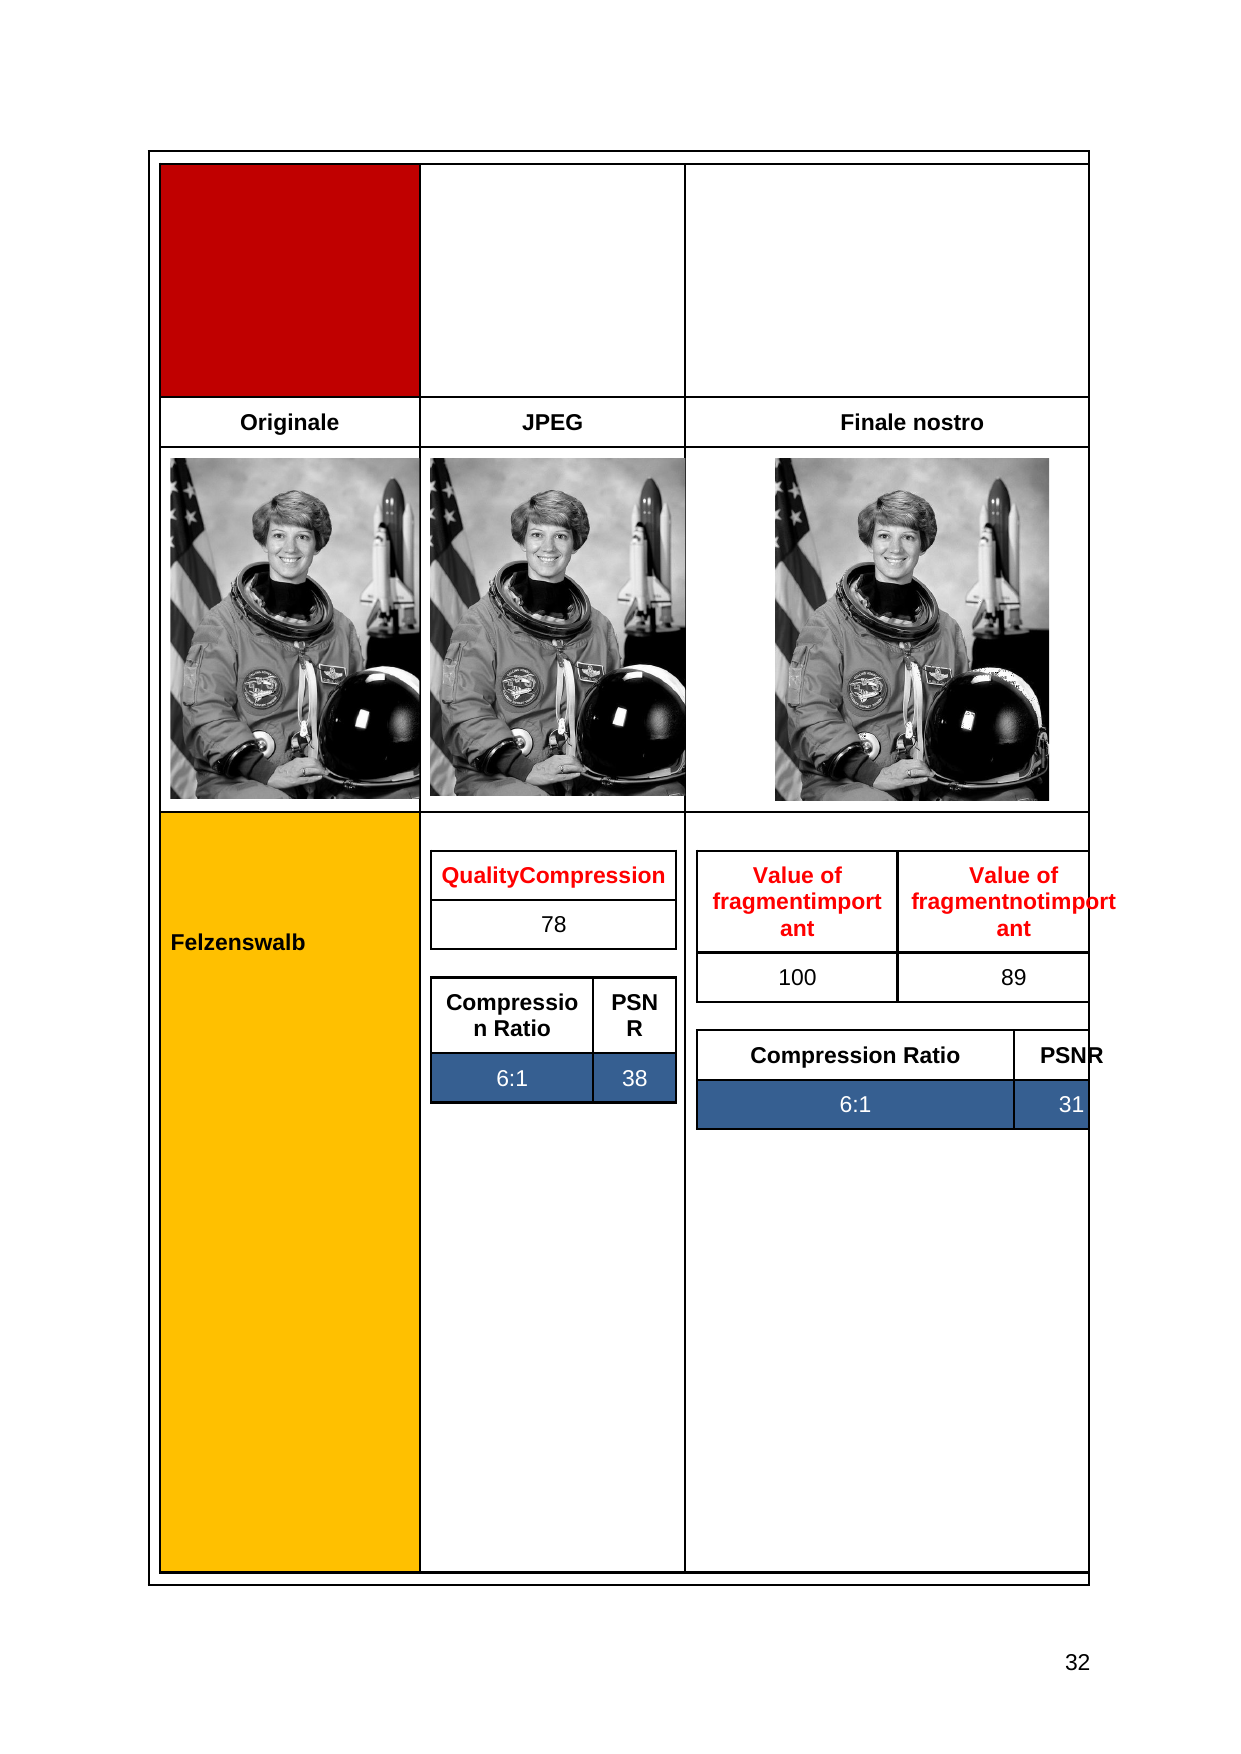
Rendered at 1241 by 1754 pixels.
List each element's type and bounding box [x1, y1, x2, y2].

picture [775, 458, 1050, 801]
table_cell [150, 152, 1088, 1584]
picture [430, 458, 686, 796]
picture [170, 458, 420, 799]
